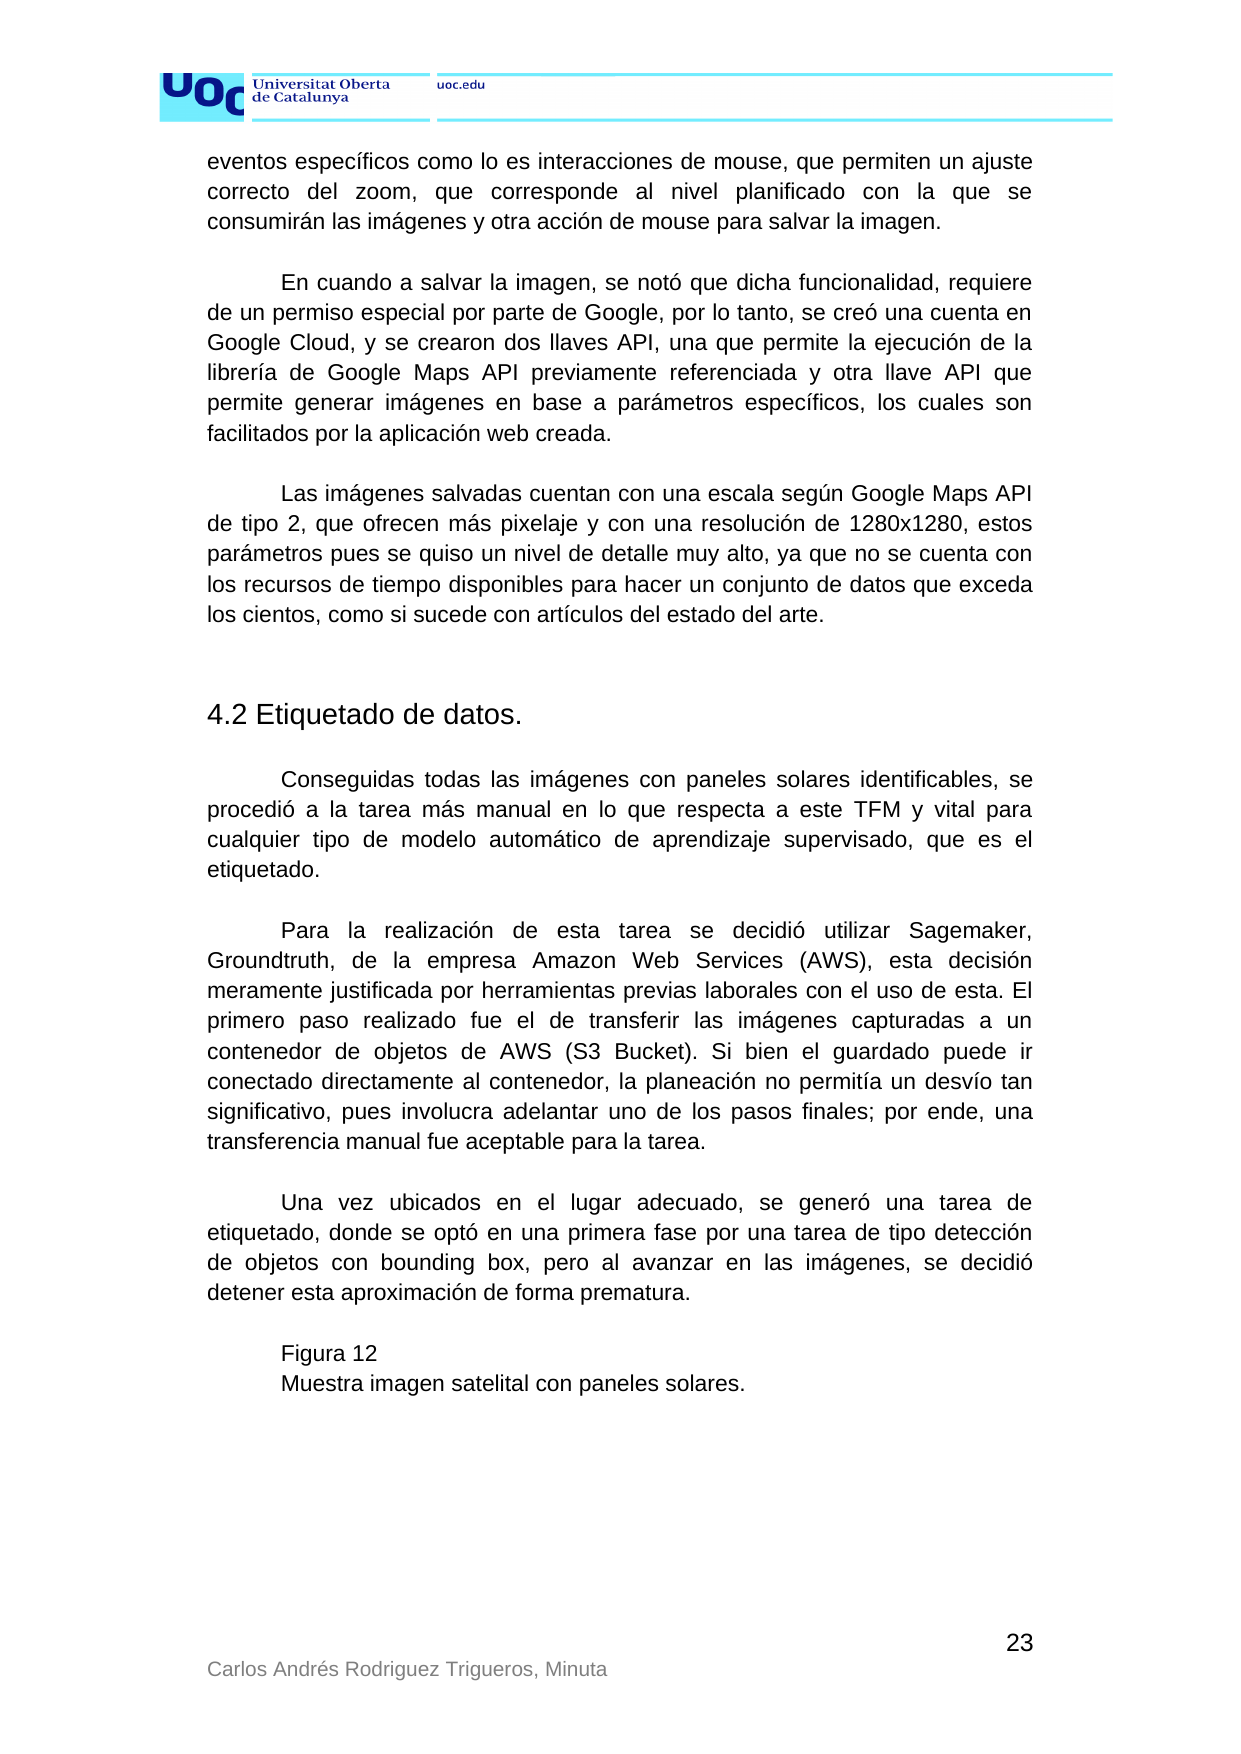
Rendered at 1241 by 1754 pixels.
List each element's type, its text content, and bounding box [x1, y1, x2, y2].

text En cuando a salvar la imagen, se notó que dicha funcionalidad, requiere de un permiso especial por parte de Google, por lo tanto, se creó una cuenta en Google Cloud, y se crearon dos llaves API, una que permite la ejecución de la librería de Google Maps API previamente referenciada y otra llave API que permite generar imágenes en base a parámetros específicos, los cuales son facilitados por la aplicación web creada. [207, 268, 1033, 446]
text Las imágenes salvadas cuentan con una escala según Google Maps API de tipo 2, que ofrecen más pixelaje y con una resolución de 1280x1280, estos parámetros pues se quiso un nivel de detalle muy alto, ya que no se cuenta con los recursos de tiempo disponibles para hacer un conjunto de datos que exceda los cientos, como si sucede con artículos del estado del arte. [207, 480, 1033, 627]
text Para la realización de esta tarea se decidió utilizar Sagemaker, Groundtruth, de la empresa Amazon Web Services (AWS), esta decisión meramente justificada por herramientas previas laborales con el uso de esta. El primero paso realizado fue el de transferir las imágenes capturadas a un contenedor de objetos de AWS (S3 Bucket). Si bien el guardado puede ir conectado directamente al contenedor, la planeación no permitía un desvío tan significativo, pues involucra adelantar uno de los pasos finales; por ende, una transferencia manual fue aceptable para la tarea. [207, 917, 1033, 1155]
text Conseguidas todas las imágenes con paneles solares identificables, se procedió a la tarea más manual en lo que respecta a este TFM y vital para cualquier tipo de modelo automático de aprendizaje supervisado, que es el etiquetado. [207, 766, 1033, 883]
text Figura 12 [207, 1340, 1033, 1366]
subtitle 4.2 Etiquetado de datos. [207, 697, 1033, 731]
text Una vez ubicados en el lugar adecuado, se generó una tarea de etiquetado, donde se optó en una primera fase por una tarea de tipo detección de objetos con bounding box, pero al avanzar en las imágenes, se decidió detener esta aproximación de forma prematura. [207, 1189, 1033, 1306]
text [207, 148, 1033, 234]
text Muestra imagen satelital con paneles solares. [207, 1370, 1033, 1396]
picture [159, 73, 1113, 124]
